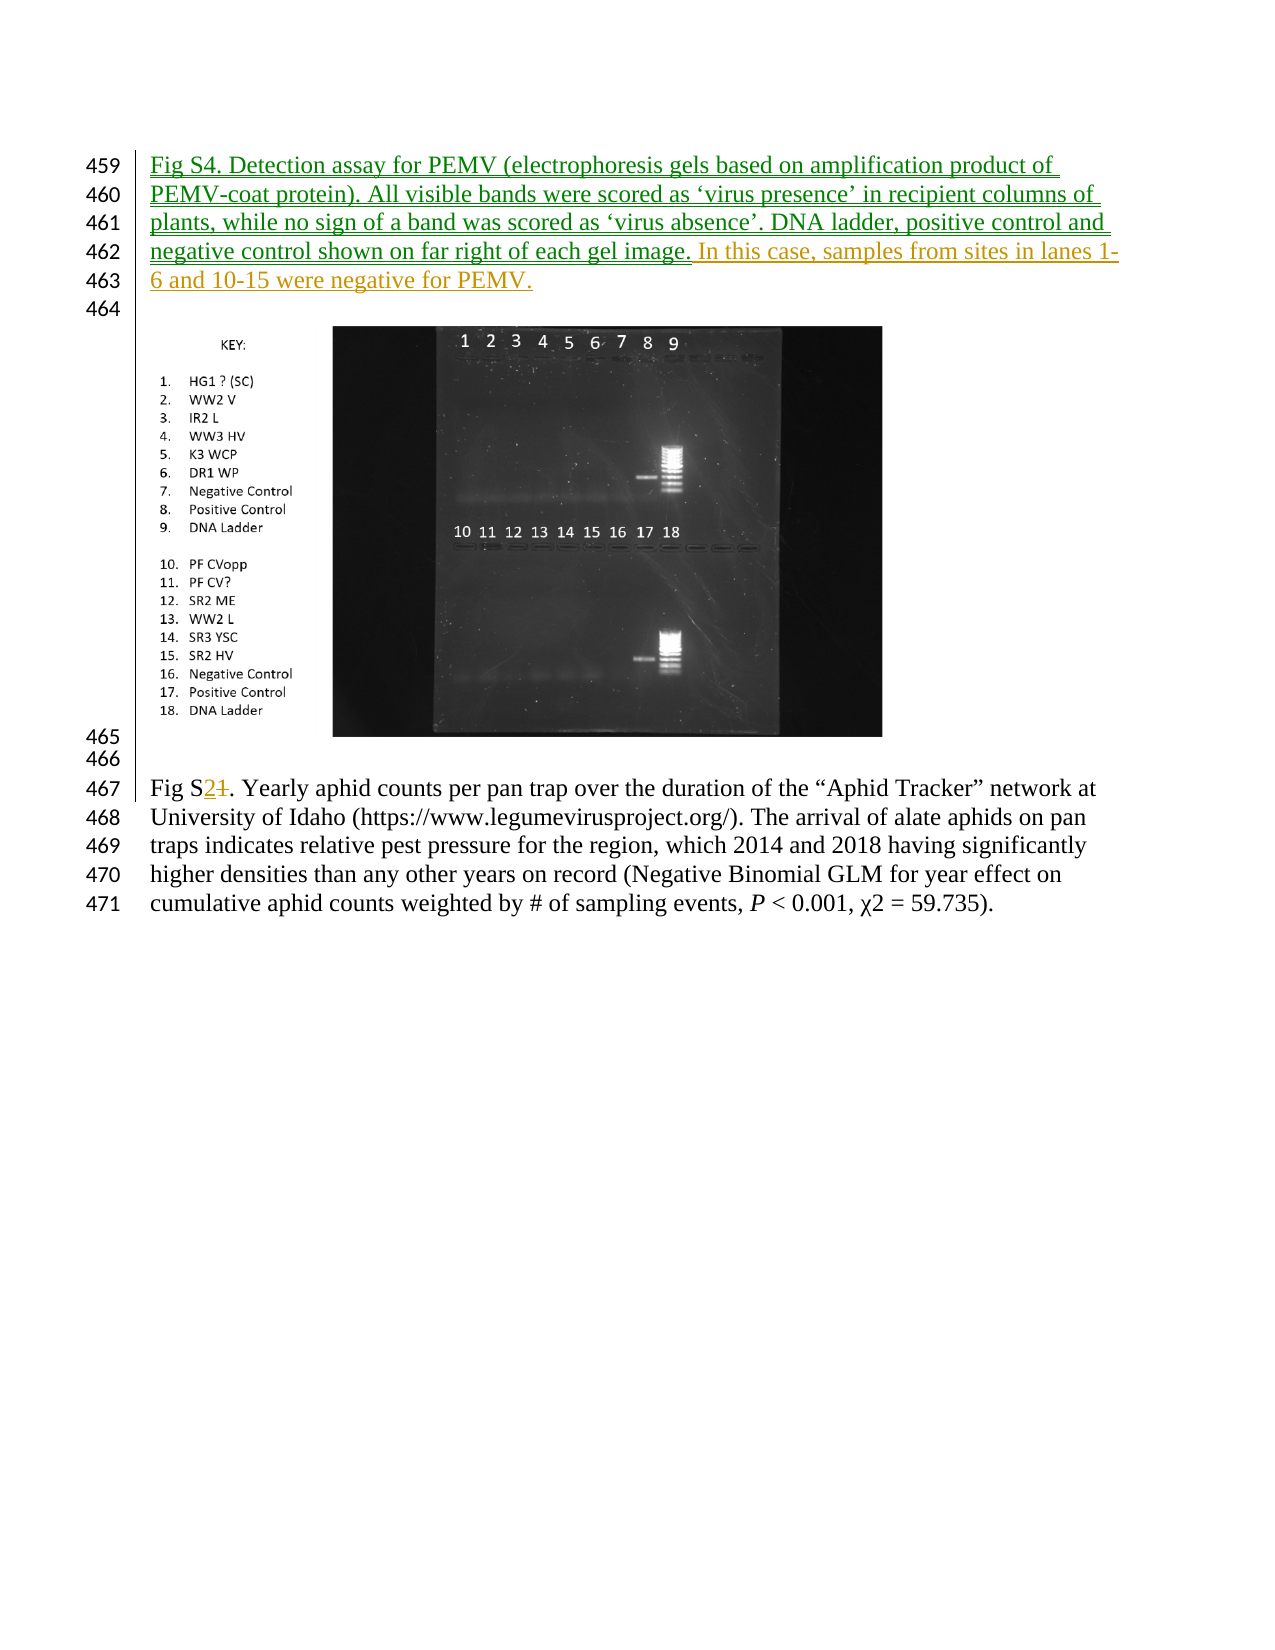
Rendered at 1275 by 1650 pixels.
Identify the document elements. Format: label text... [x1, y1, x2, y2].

picture [150, 322, 901, 745]
text Fig S. Yearly aphid counts per pan trap over the duration of the “Aphid Tracker” network at University of Idaho (https://www.legumevirusproject.org/). The arrival of alate aphids on pan traps indicates relative pest pressure for the region, which 2014 and 2018 having significantly higher densities than any other years on record (Negative Binomial GLM for year effect on cumulative aphid counts weighted by # of sampling events, P < 0.001, χ2 = 59.735). [150, 773, 1125, 917]
